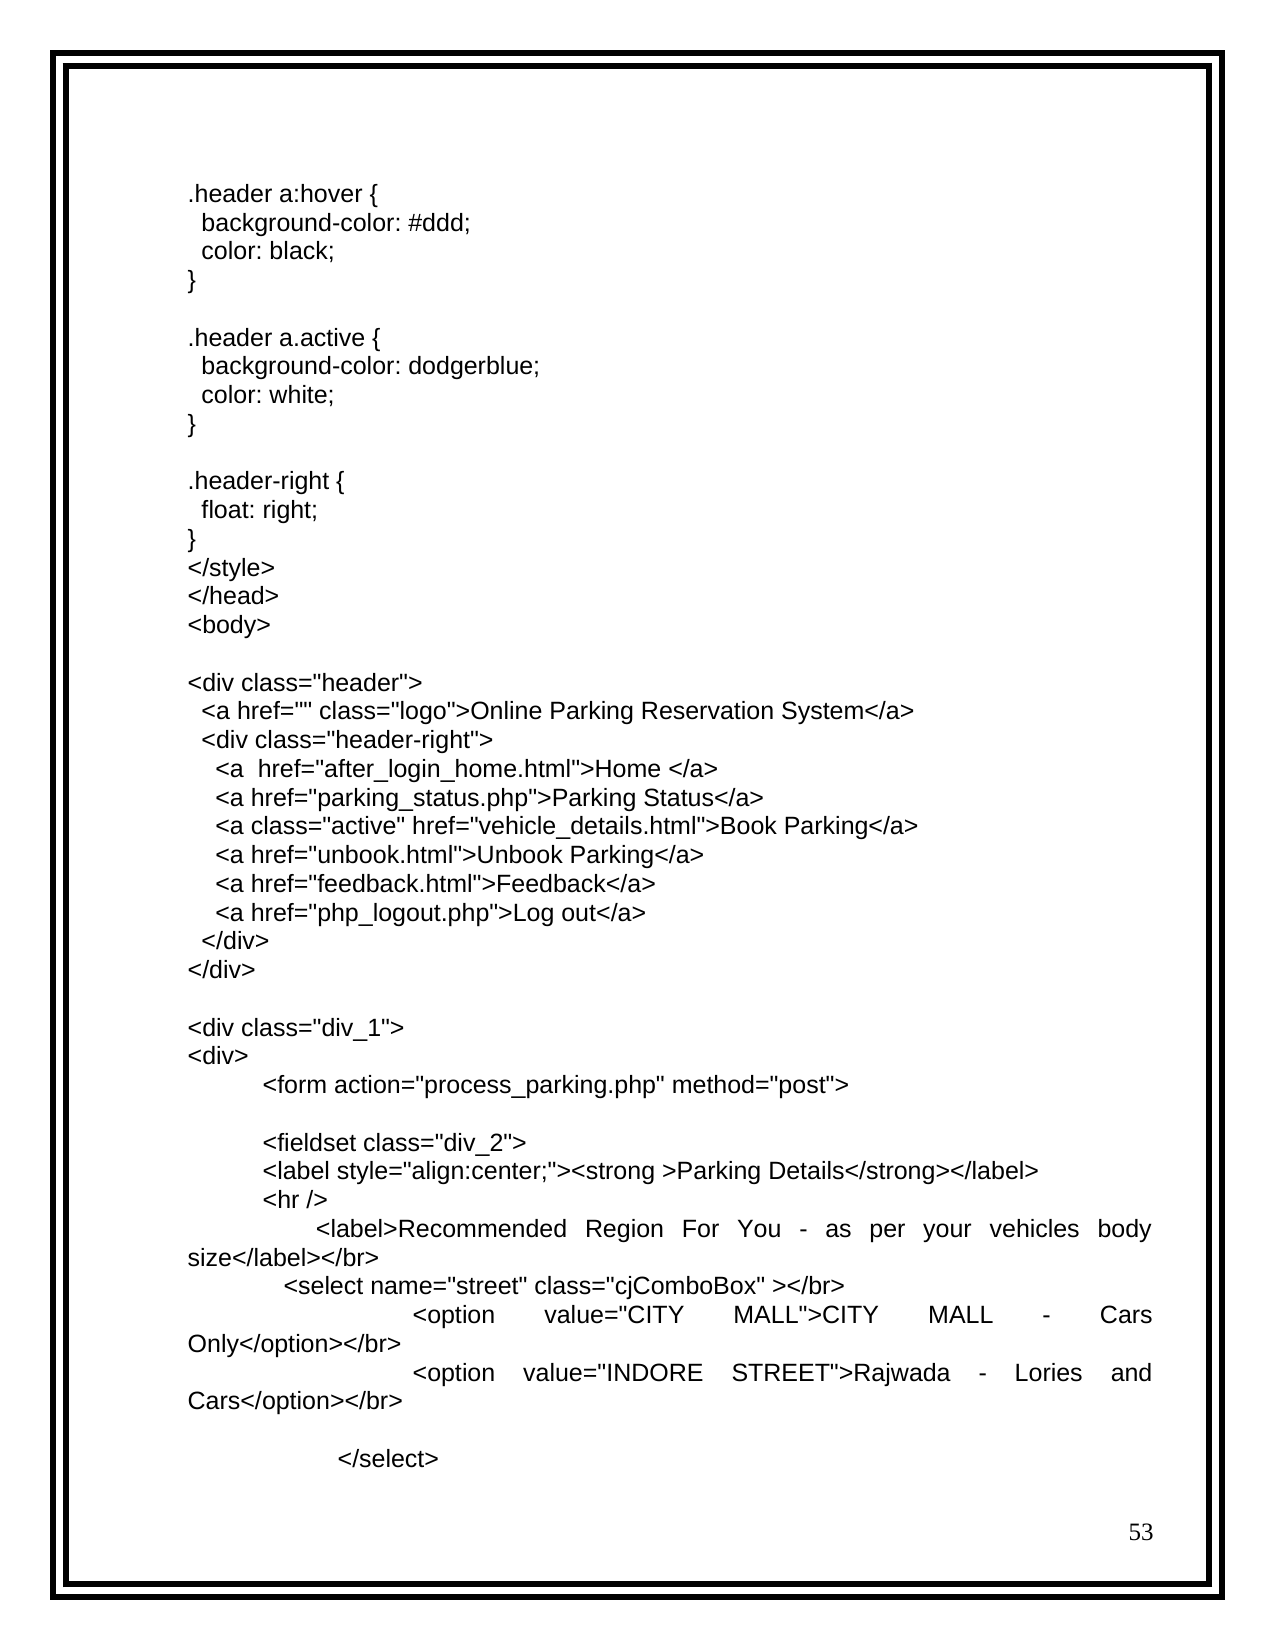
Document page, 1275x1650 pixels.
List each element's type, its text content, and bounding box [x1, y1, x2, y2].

text } [187, 265, 1153, 294]
text color: black; [187, 236, 1153, 265]
text <fieldset class="div_2"> [187, 1127, 1153, 1156]
text <div class="header-right"> [187, 725, 1153, 754]
text float: right; [187, 495, 1153, 524]
text <div class="header"> [187, 667, 1153, 696]
text <div class="div_1"> [187, 1012, 1153, 1041]
text </div> [187, 926, 1153, 955]
text <a href="unbook.html">Unbook Parking</a> [187, 840, 1153, 869]
text <a href="after_login_home.html">Home </a> [187, 754, 1153, 782]
text <div> [187, 1041, 1153, 1070]
text .header-right { [187, 466, 1153, 495]
text <hr /> [187, 1185, 1153, 1214]
text <label>Recommended Region For You - as per your vehicles body size</label></br> [187, 1214, 1153, 1271]
text </head> [187, 581, 1153, 610]
text } [187, 409, 1153, 437]
text background-color: dodgerblue; [187, 351, 1153, 380]
text <form action="process_parking.php" method="post"> [187, 1070, 1153, 1099]
text </div> [187, 955, 1153, 984]
text <a href="" class="logo">Online Parking Reservation System</a> [187, 696, 1153, 725]
text <a href="feedback.html">Feedback</a> [187, 869, 1153, 897]
text } [187, 524, 1153, 552]
text .header a.active { [187, 322, 1153, 351]
text background-color: #ddd; [187, 207, 1153, 236]
text </style> [187, 552, 1153, 581]
text <option value="CITY MALL">CITY MALL - Cars Only</option></br> [187, 1300, 1153, 1357]
text <select name="street" class="cjComboBox" ></br> [187, 1271, 1153, 1300]
text </select> [187, 1444, 1153, 1472]
text color: white; [187, 380, 1153, 409]
text <option value="INDORE STREET">Rajwada - Lories and Cars</option></br> [187, 1357, 1153, 1415]
text <body> [187, 610, 1153, 639]
text <a class="active" href="vehicle_details.html">Book Parking</a> [187, 811, 1153, 840]
text <label style="align:center;"><strong >Parking Details</strong></label> [187, 1156, 1153, 1185]
text <a href="parking_status.php">Parking Status</a> [187, 782, 1153, 811]
text .header a:hover { [187, 179, 1153, 207]
text <a href="php_logout.php">Log out</a> [187, 897, 1153, 926]
